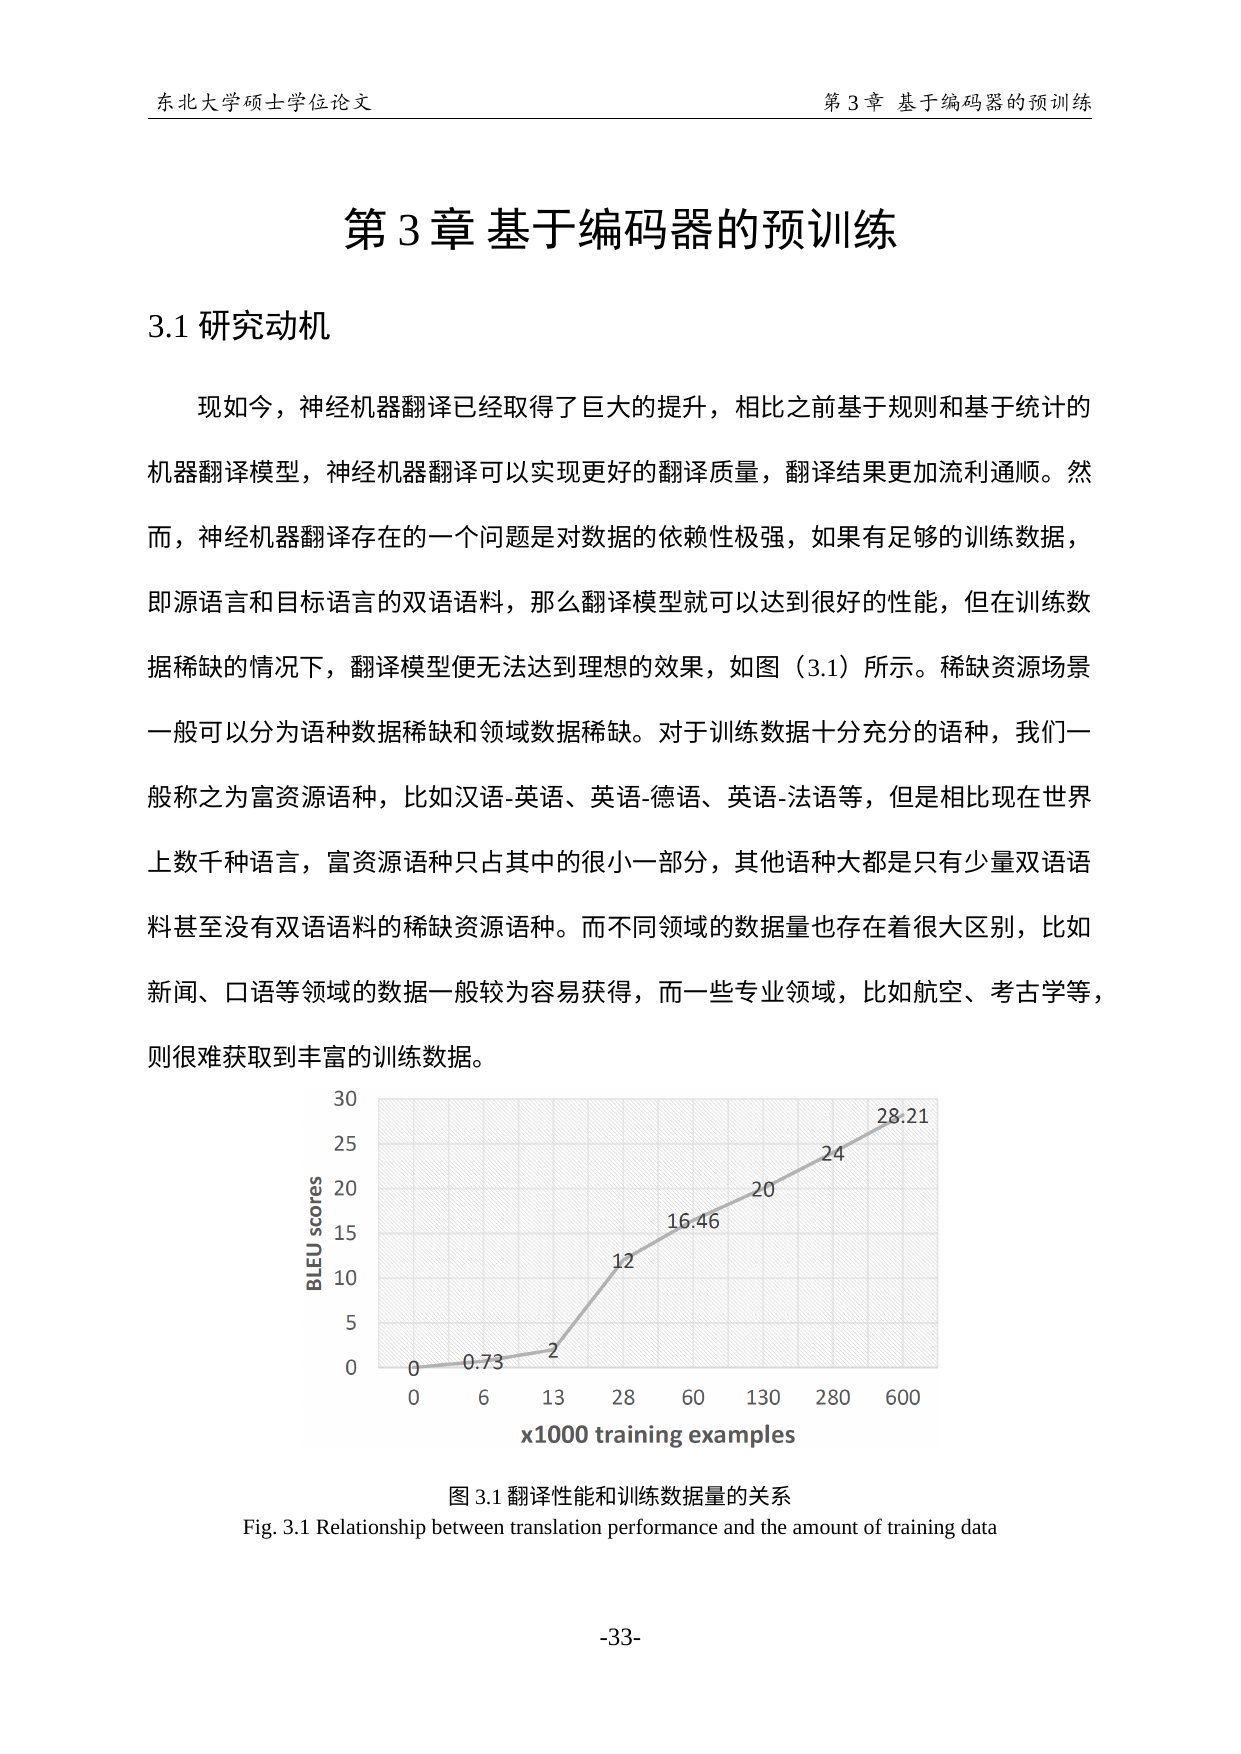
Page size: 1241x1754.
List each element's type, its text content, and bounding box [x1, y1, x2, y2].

text 第3章 基于编码器的预训练 [148, 194, 1092, 259]
text 图3.1 翻译性能和训练数据量的关系 [148, 1478, 1092, 1511]
text 现如今，神经机器翻译已经取得了巨大的提升，相比之前基于规则和基于统计的机器翻译模型，神经机器翻译可以实现更好的翻译质量，翻译结果更加流利通顺。然而，神经机器翻译存在的一个问题是对数据的依赖性极强，如果有足够的训练数据，即源语言和目标语言的双语语料，那么翻译模型就可以达到很好的性能，但在训练数据稀缺的情况下，翻译模型便无法达到理想的效果，如图（3.1）所示。稀缺资源场景一般可以分为语种数据稀缺和领域数据稀缺。对于训练数据十分充分的语种，我们一般称之为富资源语种，比如汉语-英语、英语-德语、英语-法语等，但是相比现在世界上数千种语言，富资源语种只占其中的很小一部分，其他语种大都是只有少量双语语料甚至没有双语语料的稀缺资源语种。而不同领域的数据量也存在着很大区别，比如新闻、口语等领域的数据一般较为容易获得，而一些专业领域，比如航空、考古学等，则很难获取到丰富的训练数据。 [148, 373, 1092, 1088]
picture [301, 1088, 939, 1450]
text Fig. 3.1 Relationship between translation performance and the amount of training data [148, 1511, 1092, 1543]
text 3.1 研究动机 [148, 292, 1092, 357]
